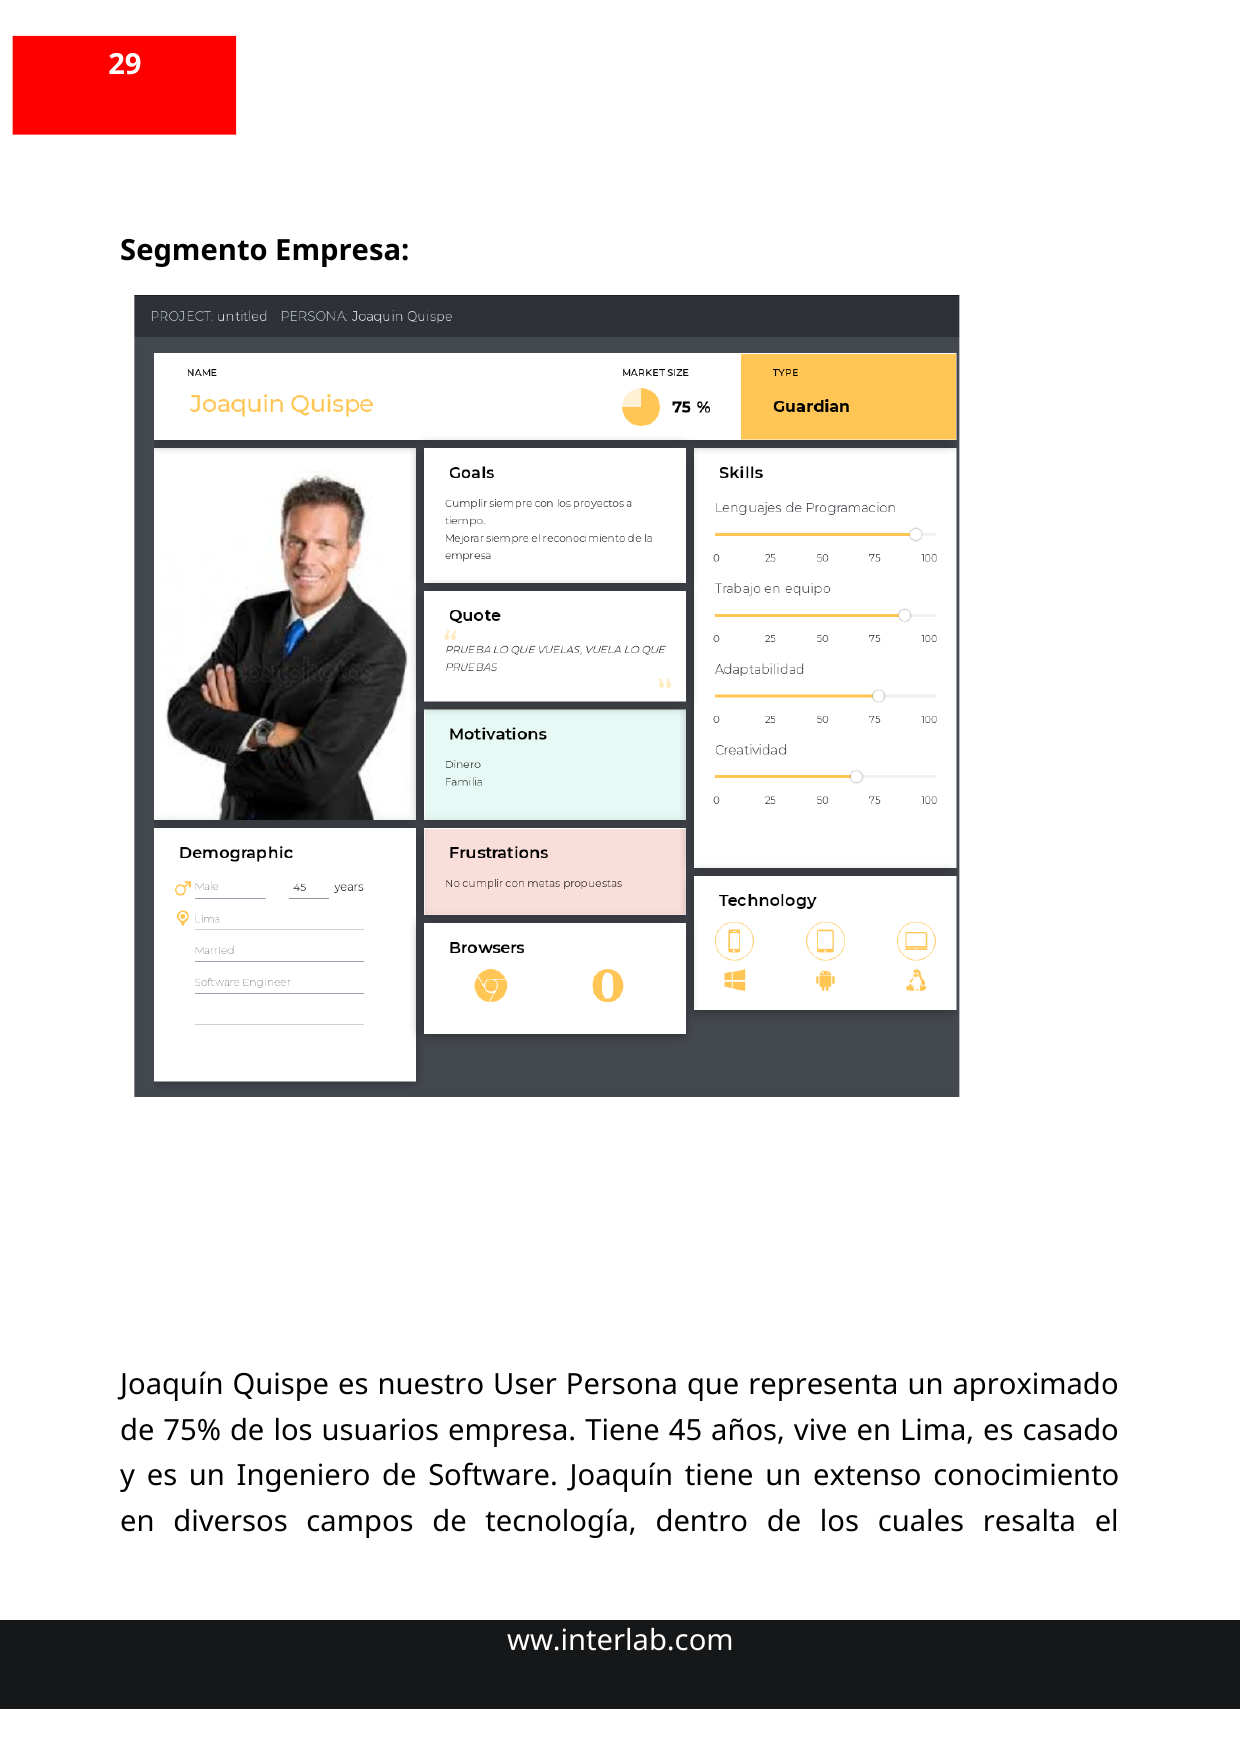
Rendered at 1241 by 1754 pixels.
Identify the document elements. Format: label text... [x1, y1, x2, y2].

text Segmento Empresa: [120, 229, 1120, 269]
picture [134, 295, 960, 1097]
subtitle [120, 1363, 1120, 1540]
